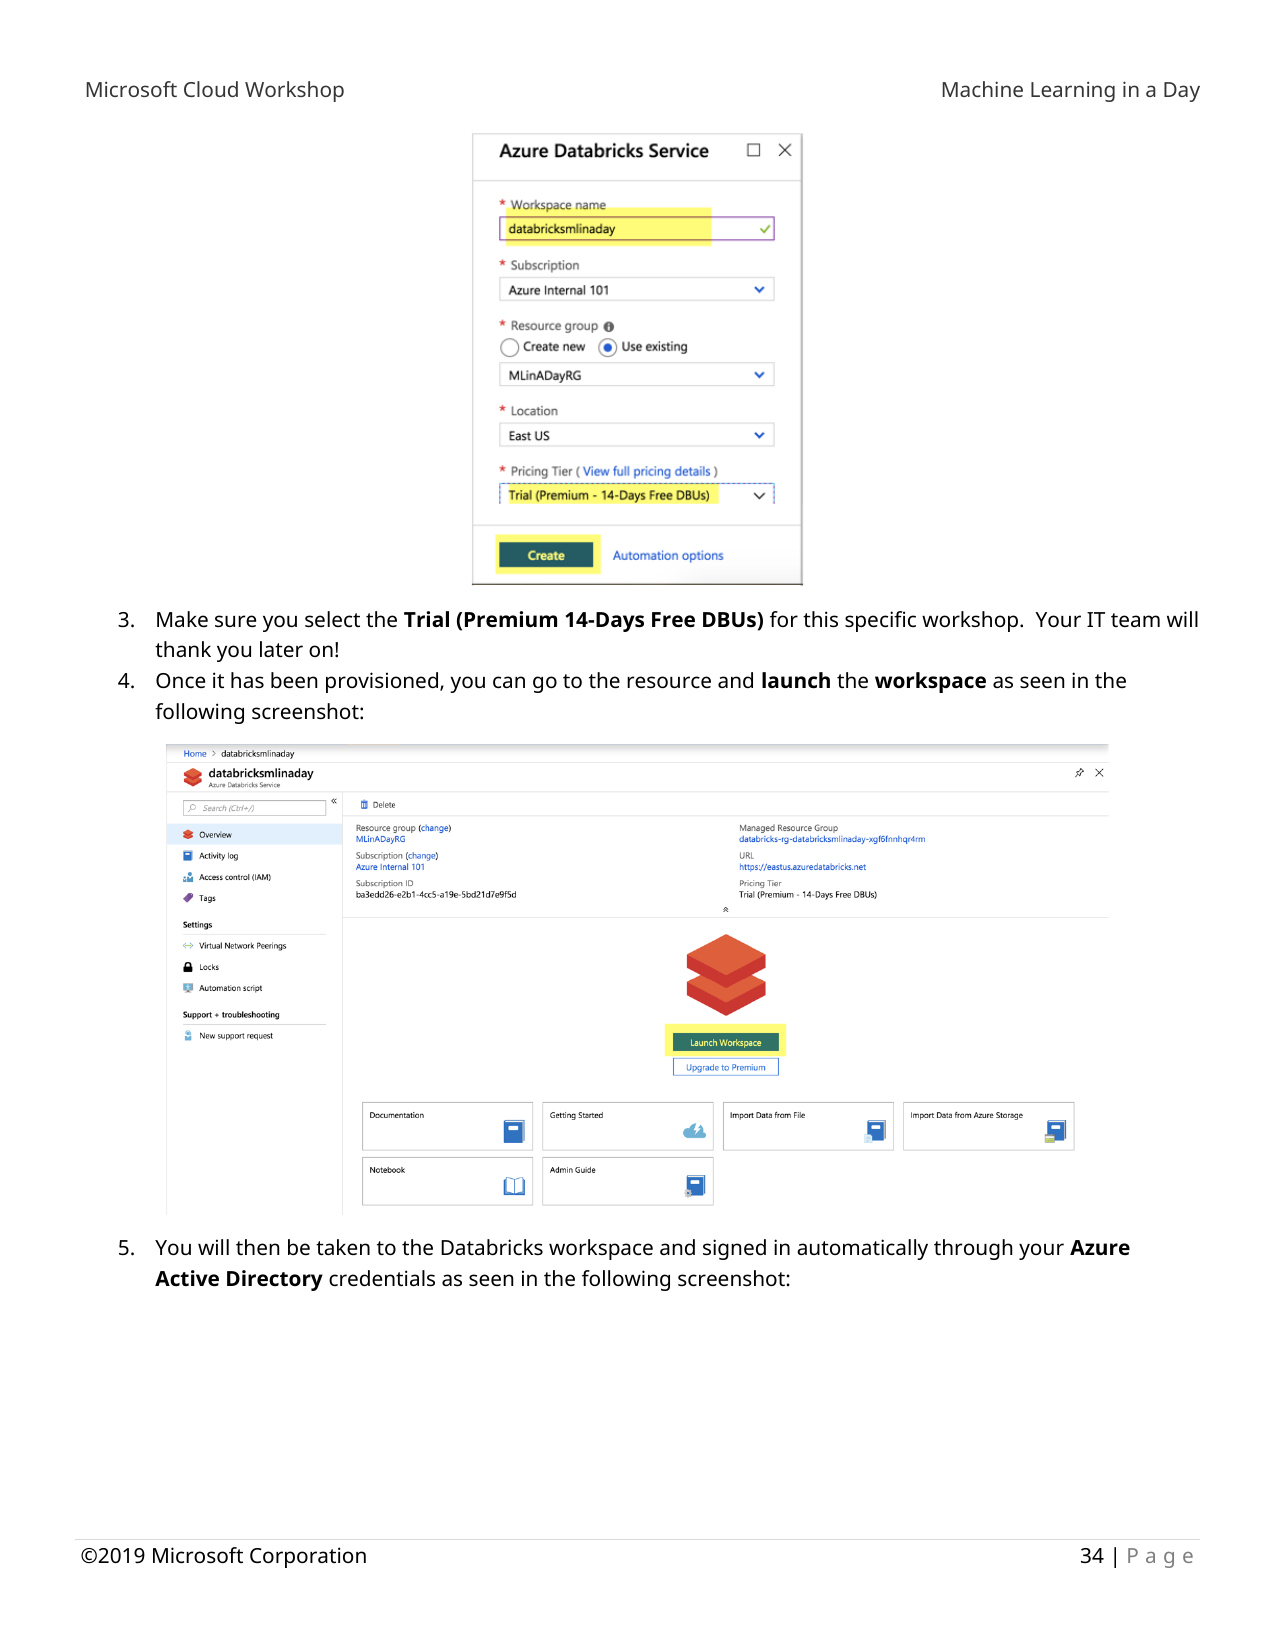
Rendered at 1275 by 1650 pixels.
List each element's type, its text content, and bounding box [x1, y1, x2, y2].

picture [166, 744, 1109, 1215]
list Once it has been provisioned, you can go to the resource and launch the workspace as seen in the following screenshot: [118, 666, 1200, 725]
list Make sure you select the Trial (Premium 14-Days Free DBUs) for this specific workshop. Your IT team will thank you later on! [118, 605, 1200, 664]
picture [471, 131, 804, 586]
list You will then be taken to the Databricks workspace and signed in automatically through your Azure Active Directory credentials as seen in the following screenshot: [118, 1233, 1200, 1292]
